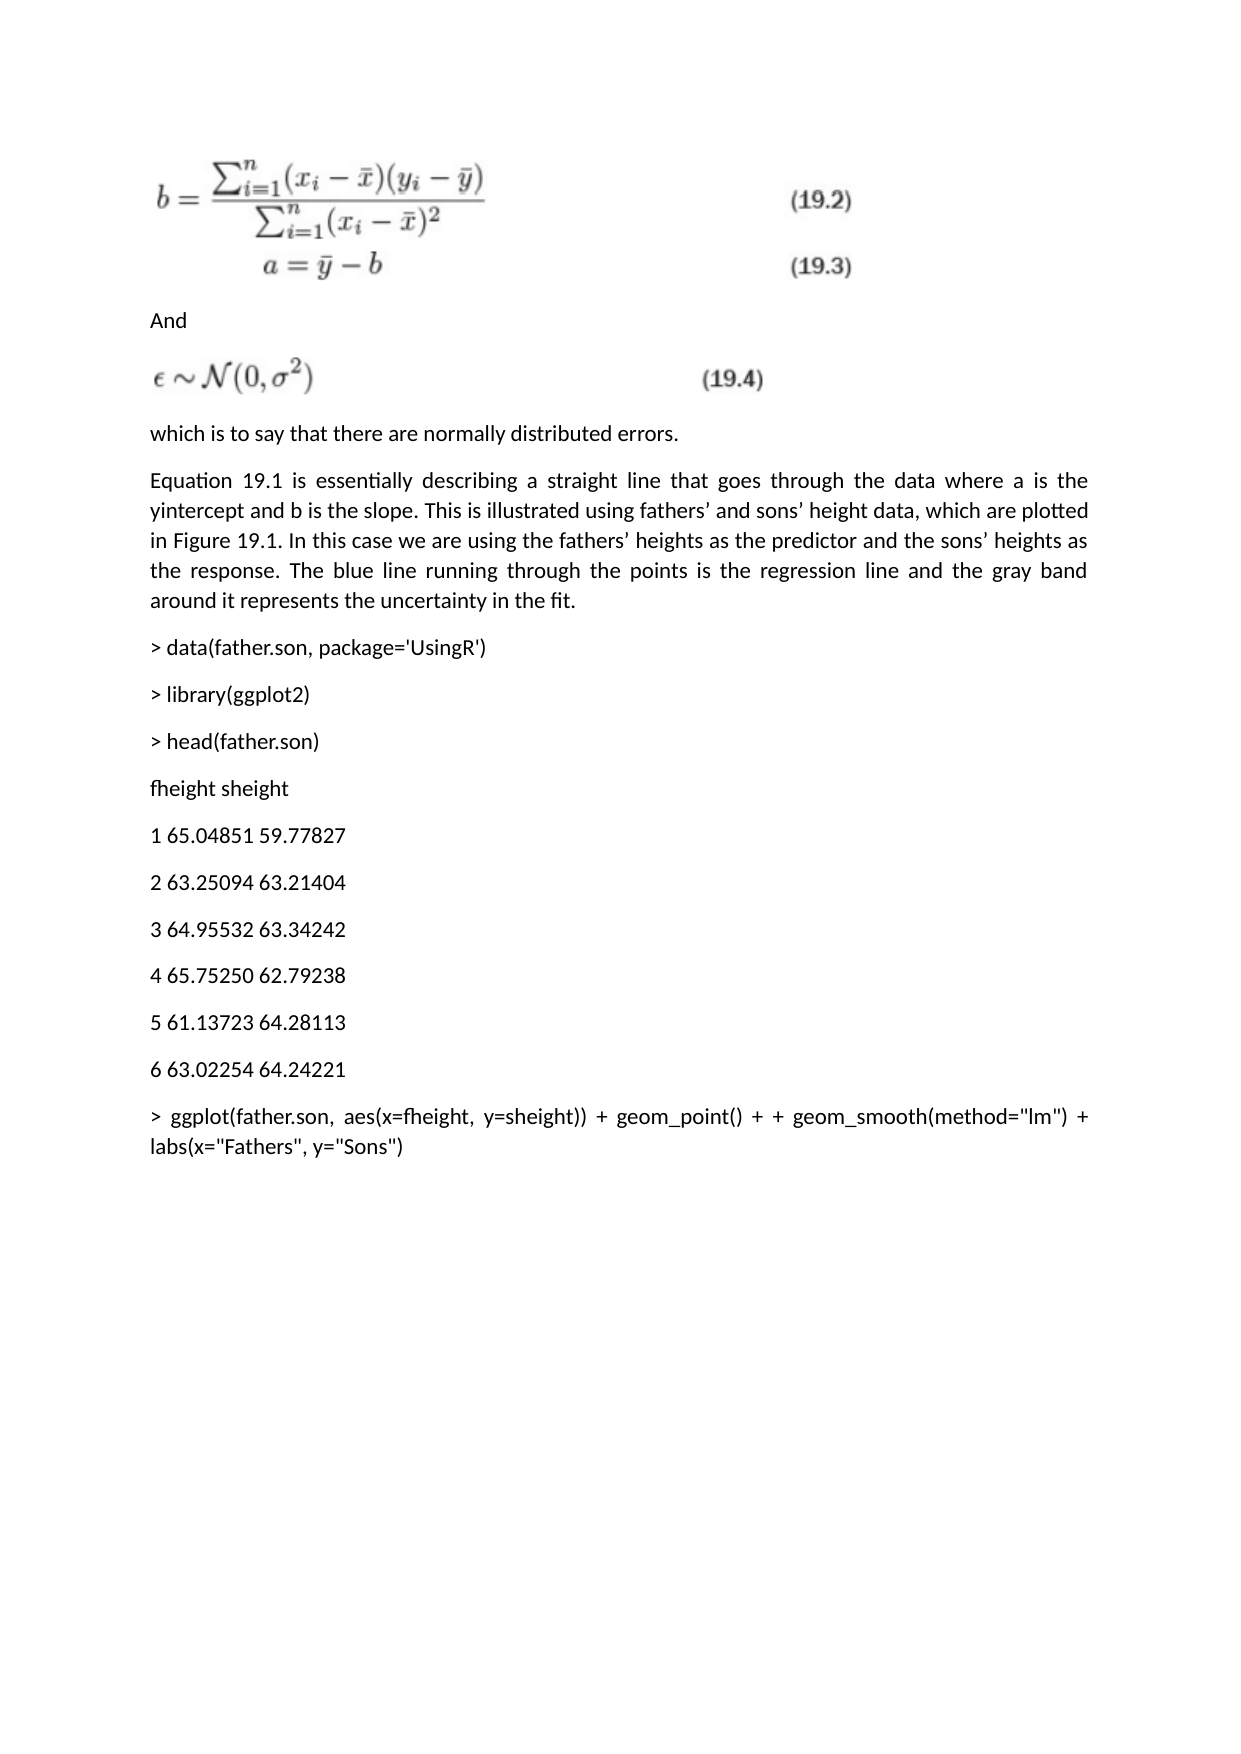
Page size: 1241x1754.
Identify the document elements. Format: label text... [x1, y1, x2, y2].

text And [150, 306, 1090, 334]
picture [150, 353, 772, 401]
text Equation 19.1 is essentially describing a straight line that goes through the data where a is the yintercept and b is the slope. This is illustrated using fathers’ and sons’ height data, which are plotted in Figure 19.1. In this case we are using the fathers’ heights as the predictor and the sons’ heights as the response. The blue line running through the points is the regression line and the gray band around it represents the uncertainty in the fit. [150, 466, 1090, 615]
text > ggplot(father.son, aes(x=fheight, y=sheight)) + geom_point() + + geom_smooth(method="lm") + labs(x="Fathers", y="Sons") [150, 1102, 1090, 1161]
text which is to say that there are normally distributed errors. [150, 419, 1090, 447]
text > library(ggplot2) [150, 680, 1090, 708]
text 4 65.75250 62.79238 [150, 962, 1090, 990]
text 1 65.04851 59.77827 [150, 821, 1090, 849]
text 6 63.02254 64.24221 [150, 1055, 1090, 1083]
picture [150, 150, 852, 288]
text 2 63.25094 63.21404 [150, 868, 1090, 896]
text fheight sheight [150, 774, 1090, 802]
text 3 64.95532 63.34242 [150, 915, 1090, 943]
text > head(father.son) [150, 727, 1090, 755]
text 5 61.13723 64.28113 [150, 1008, 1090, 1037]
text > data(father.son, package='UsingR') [150, 633, 1090, 662]
